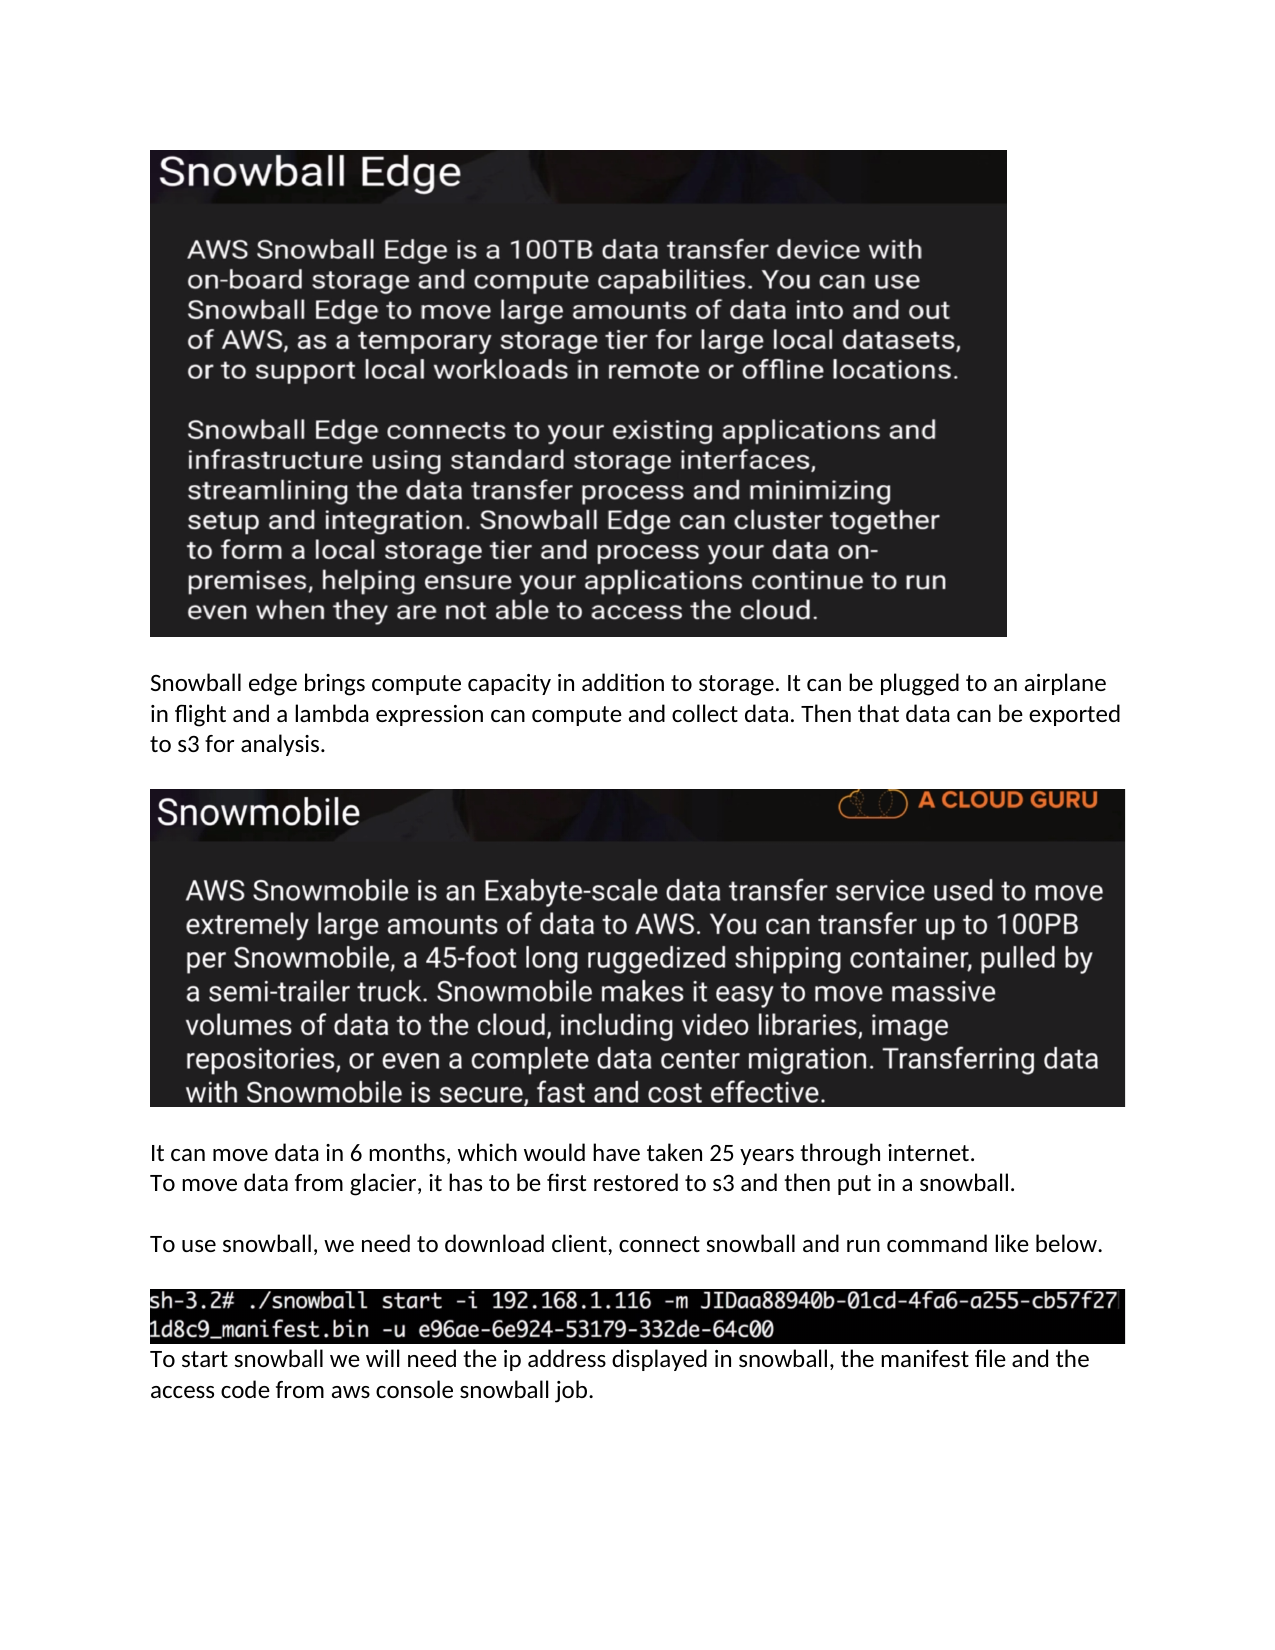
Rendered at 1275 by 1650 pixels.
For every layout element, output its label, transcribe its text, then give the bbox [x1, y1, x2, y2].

text To use snowball, we need to download client, connect snowball and run command like below. [150, 1228, 1125, 1259]
picture [150, 789, 1125, 1107]
text To move data from glacier, it has to be first restored to s3 and then put in a snowball. [150, 1167, 1125, 1198]
text It can move data in 6 months, which would have taken 25 years through internet. [150, 1137, 1125, 1167]
picture [150, 150, 1007, 637]
text Snowball edge brings compute capacity in addition to storage. It can be plugged to an airplane in flight and a lambda expression can compute and collect data. Then that data can be exported to s3 for analysis. [150, 667, 1125, 759]
text To start snowball we will need the ip address displayed in snowball, the manifest file and the access code from aws console snowball job. [150, 1344, 1125, 1404]
picture [150, 1289, 1125, 1344]
